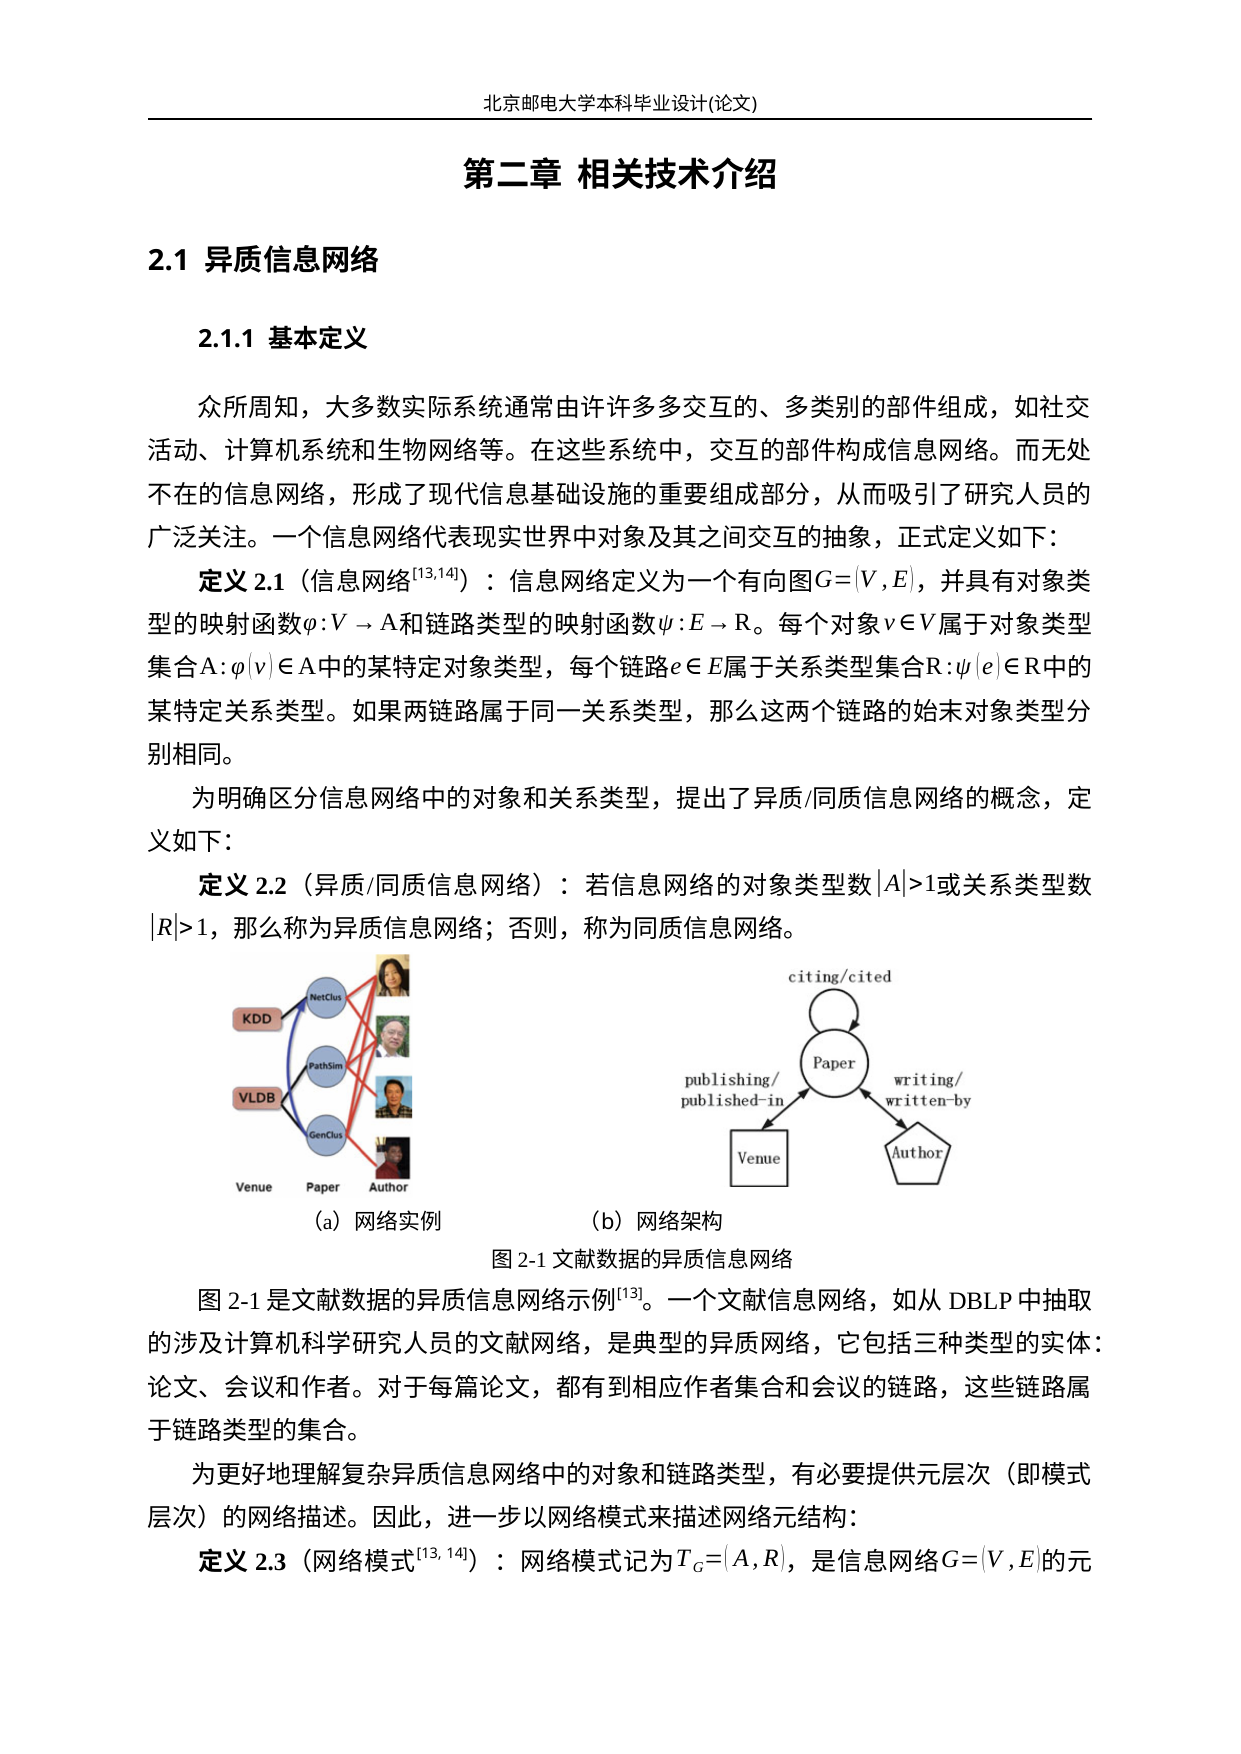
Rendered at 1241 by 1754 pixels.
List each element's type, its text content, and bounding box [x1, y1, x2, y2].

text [148, 1541, 1092, 1577]
text （a）网络实例 （b）网络架构 [148, 1204, 1092, 1236]
subtitle 2.1 异质信息网络 [148, 237, 1092, 279]
text 为更好地理解复杂异质信息网络中的对象和链路类型，有必要提供元层次（即模式层次）的网络描述。因此，进一步以网络模式来描述网络元结构： [148, 1454, 1092, 1534]
text 众所周知，大多数实际系统通常由许许多多交互的、多类别的部件组成，如社交活动、计算机系统和生物网络等。在这些系统中，交互的部件构成信息网络。而无处不在的信息网络，形成了现代信息基础设施的重要组成部分，从而吸引了研究人员的广泛关注。一个信息网络代表现实世界中对象及其之间交互的抽象，正式定义如下： [148, 387, 1092, 554]
text 定义2.1（信息网络[13,14]）：信息网络定义为一个有向图，并具有对象类型的映射函数和链路类型的映射函数。每个对象属于对象类型集合中的某特定对象类型，每个链路属于关系类型集合中的某特定关系类型。如果两链路属于同一关系类型，那么这两个链路的始末对象类型分别相同。 [148, 561, 1092, 771]
text 图2-1 文献数据的异质信息网络 [148, 1242, 1092, 1274]
text 为明确区分信息网络中的对象和关系类型，提出了异质/同质信息网络的概念，定义如下： [148, 778, 1092, 858]
subtitle 第二章 相关技术介绍 [148, 148, 1092, 196]
text 图2-1是文献数据的异质信息网络示例[13]。一个文献信息网络，如从DBLP中抽取的涉及计算机科学研究人员的文献网络，是典型的异质网络，它包括三种类型的实体：论文、会议和作者。对于每篇论文，都有到相应作者集合和会议的链路，这些链路属于链路类型的集合。 [148, 1280, 1092, 1447]
picture [230, 952, 413, 1198]
text 定义2.2（异质/同质信息网络）：若信息网络的对象类型数或关系类型数，那么称为异质信息网络；否则，称为同质信息网络。 [148, 865, 1092, 945]
subtitle 2.1.1 基本定义 [148, 319, 1092, 355]
